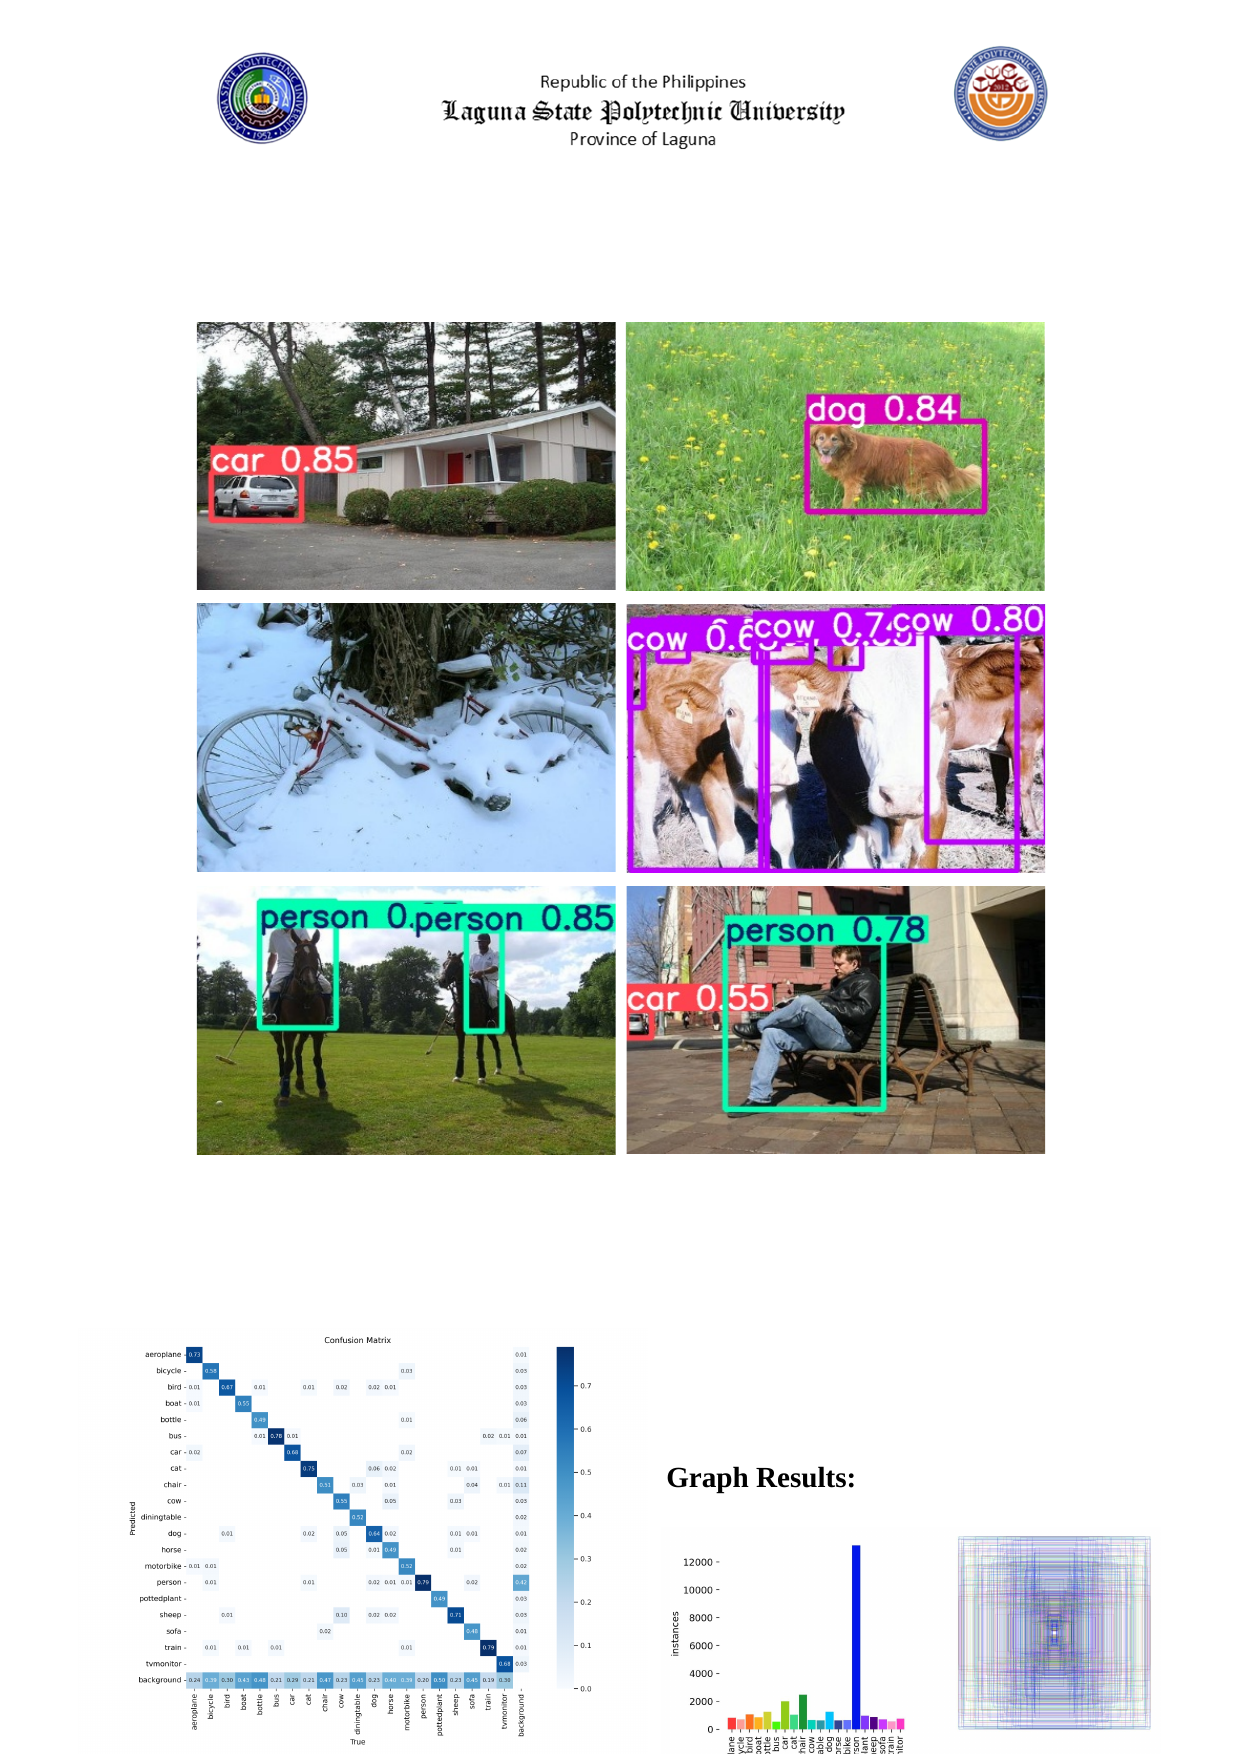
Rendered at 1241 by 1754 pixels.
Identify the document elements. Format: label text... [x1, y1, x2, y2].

picture [625, 322, 1045, 591]
text Graph Results: [648, 1460, 1090, 1494]
picture [626, 604, 1046, 873]
picture [196, 603, 616, 872]
picture [196, 886, 616, 1155]
picture [661, 1527, 1160, 1754]
picture [626, 886, 1046, 1154]
picture [196, 45, 1090, 150]
picture [196, 322, 616, 590]
picture [78, 1328, 648, 1754]
